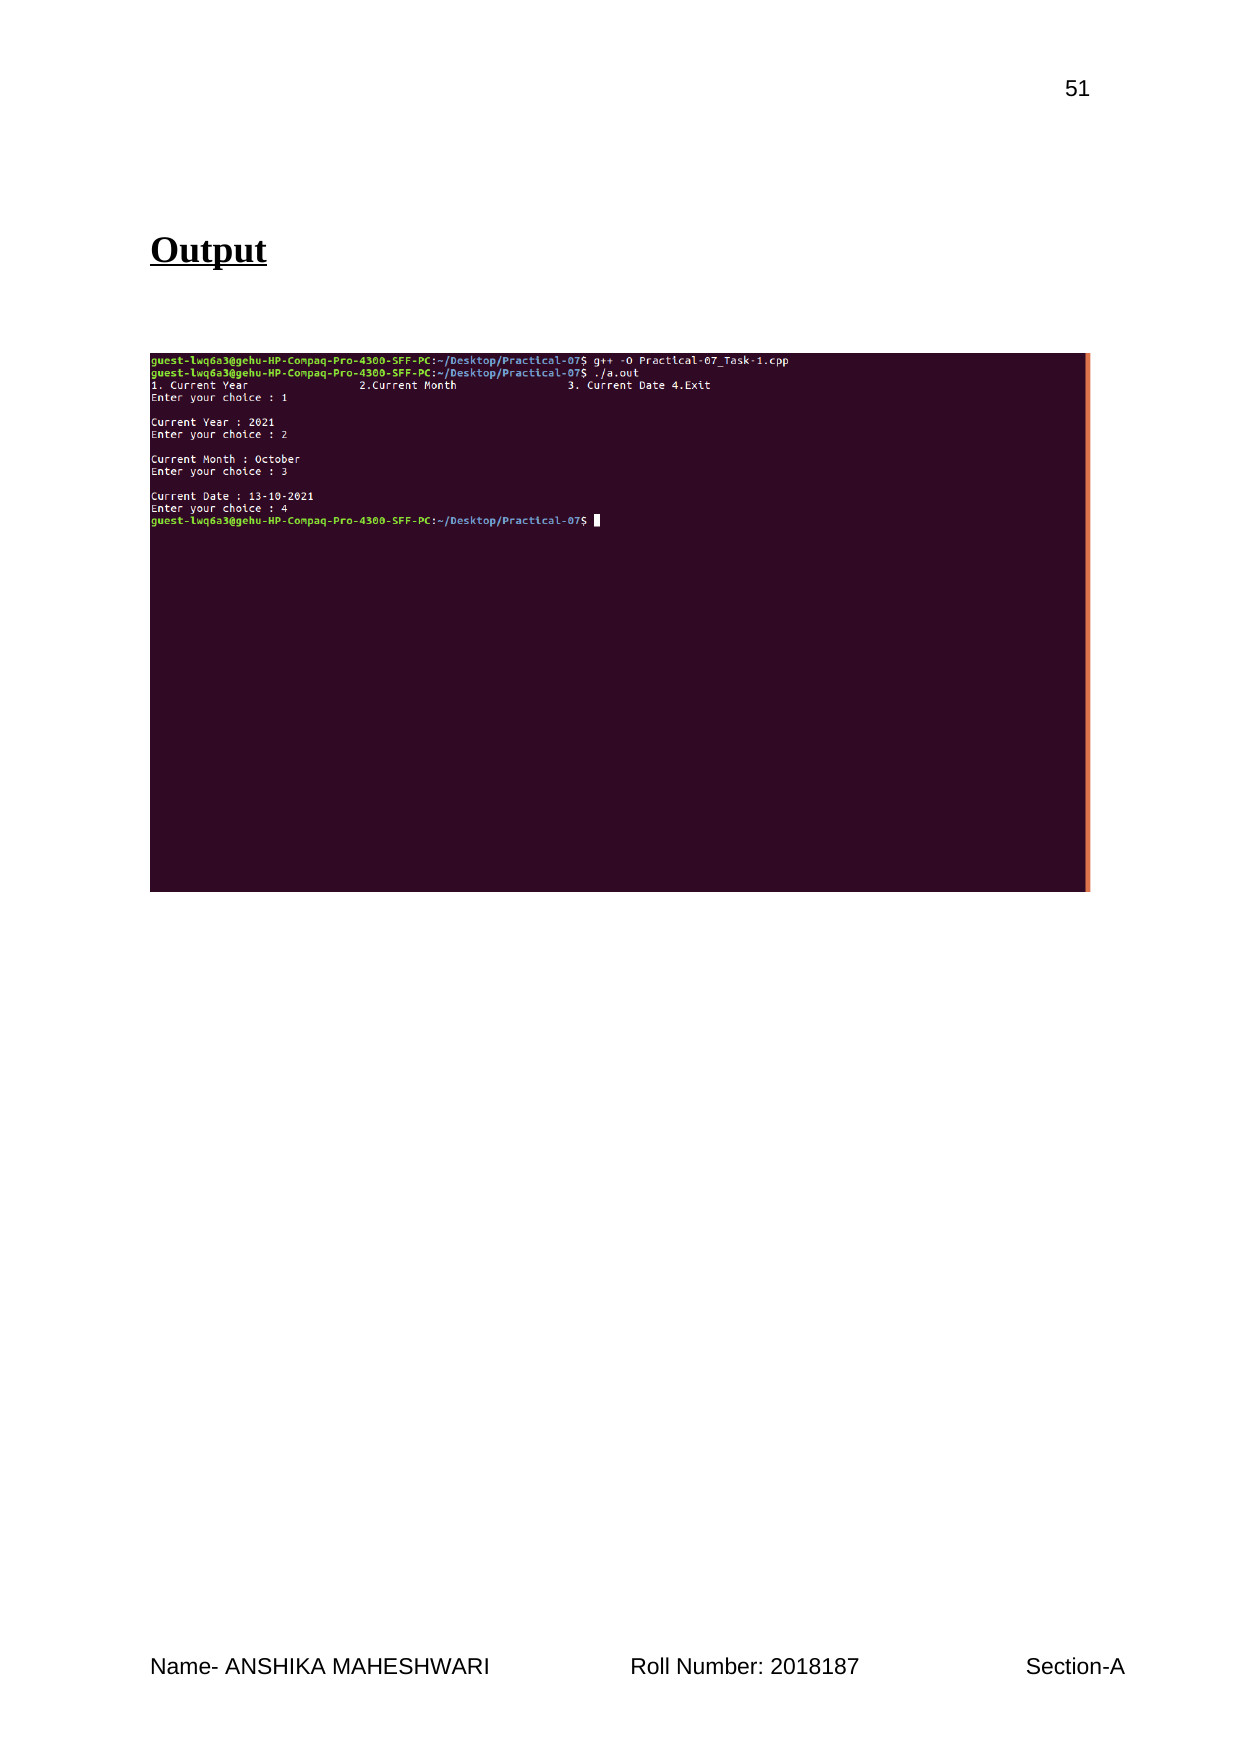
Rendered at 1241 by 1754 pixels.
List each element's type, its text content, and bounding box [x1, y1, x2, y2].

picture [150, 353, 1091, 892]
text Output [150, 227, 1090, 270]
